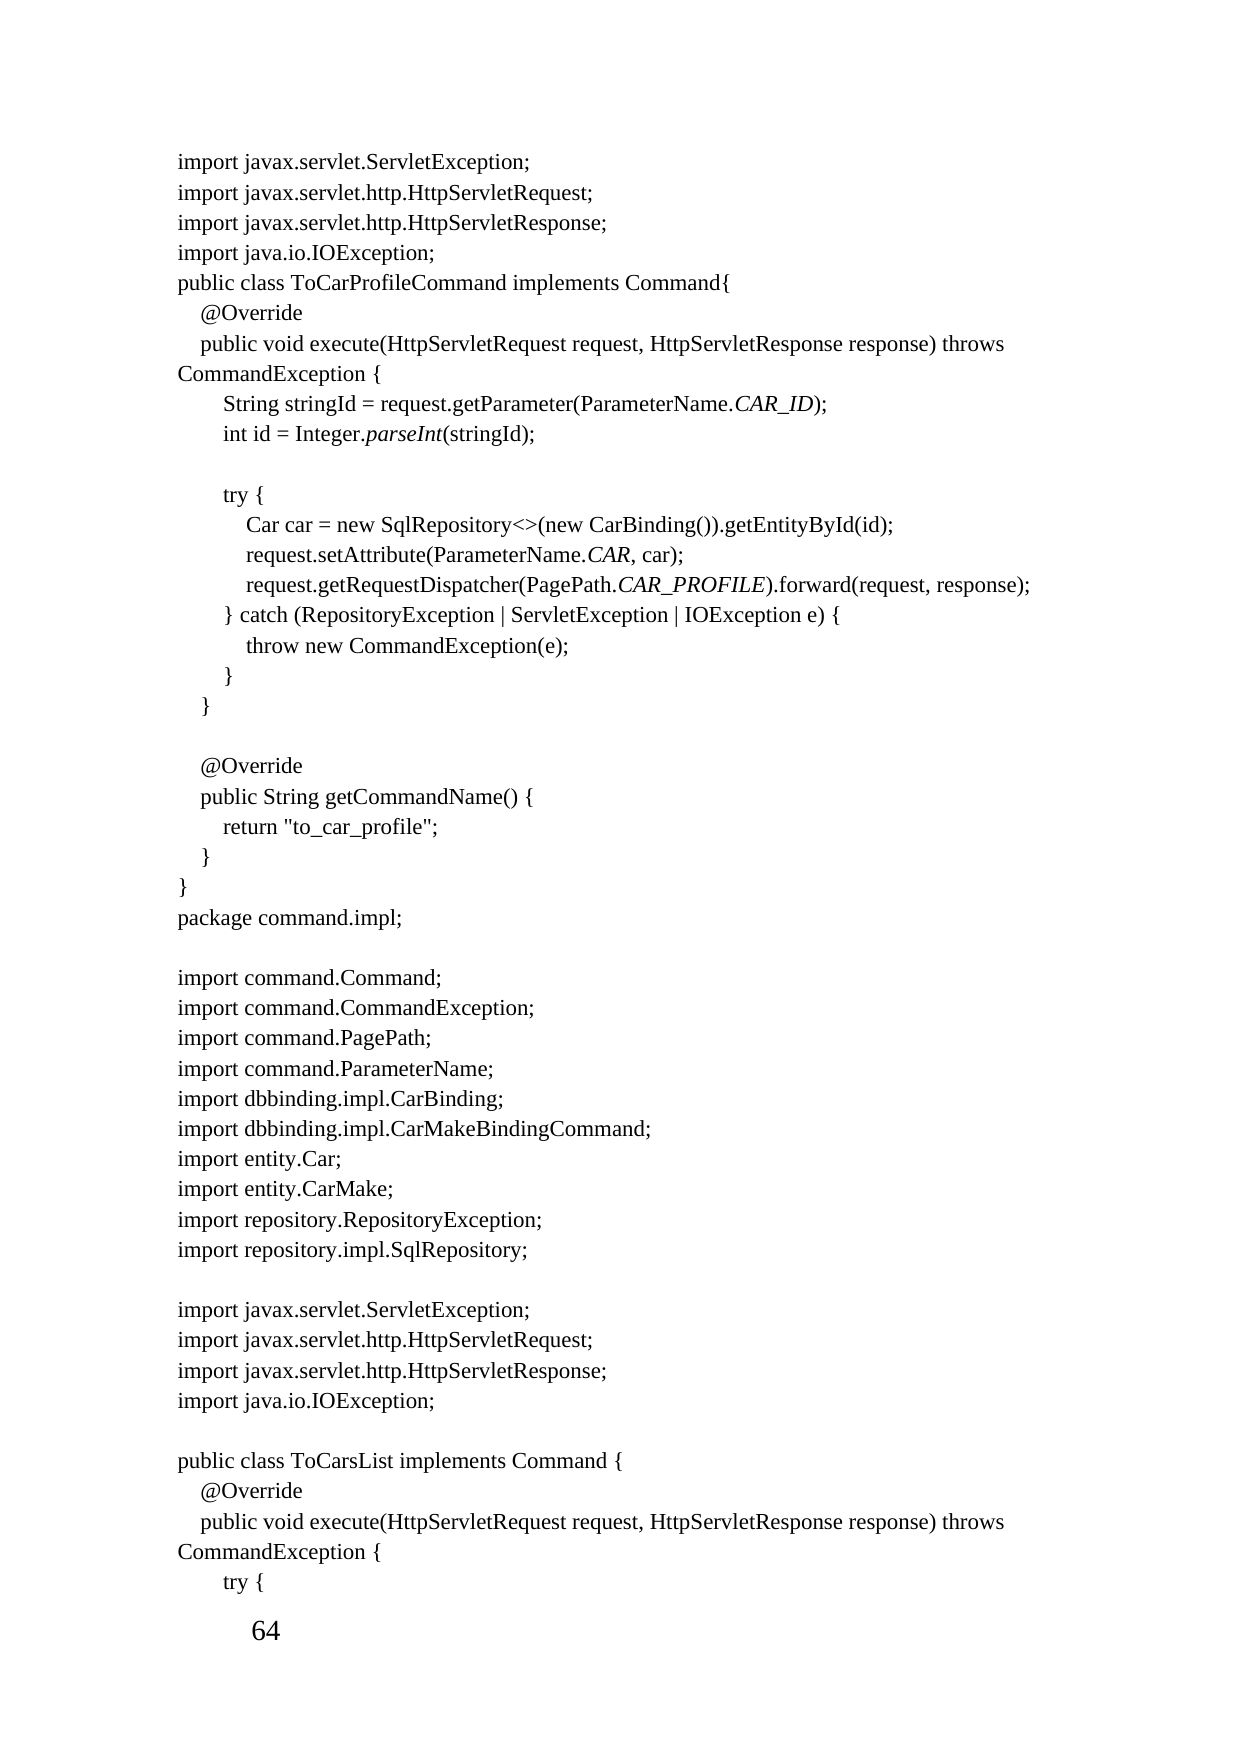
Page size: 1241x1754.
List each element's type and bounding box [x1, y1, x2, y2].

text [177, 118, 1152, 900]
text [177, 903, 1152, 1594]
